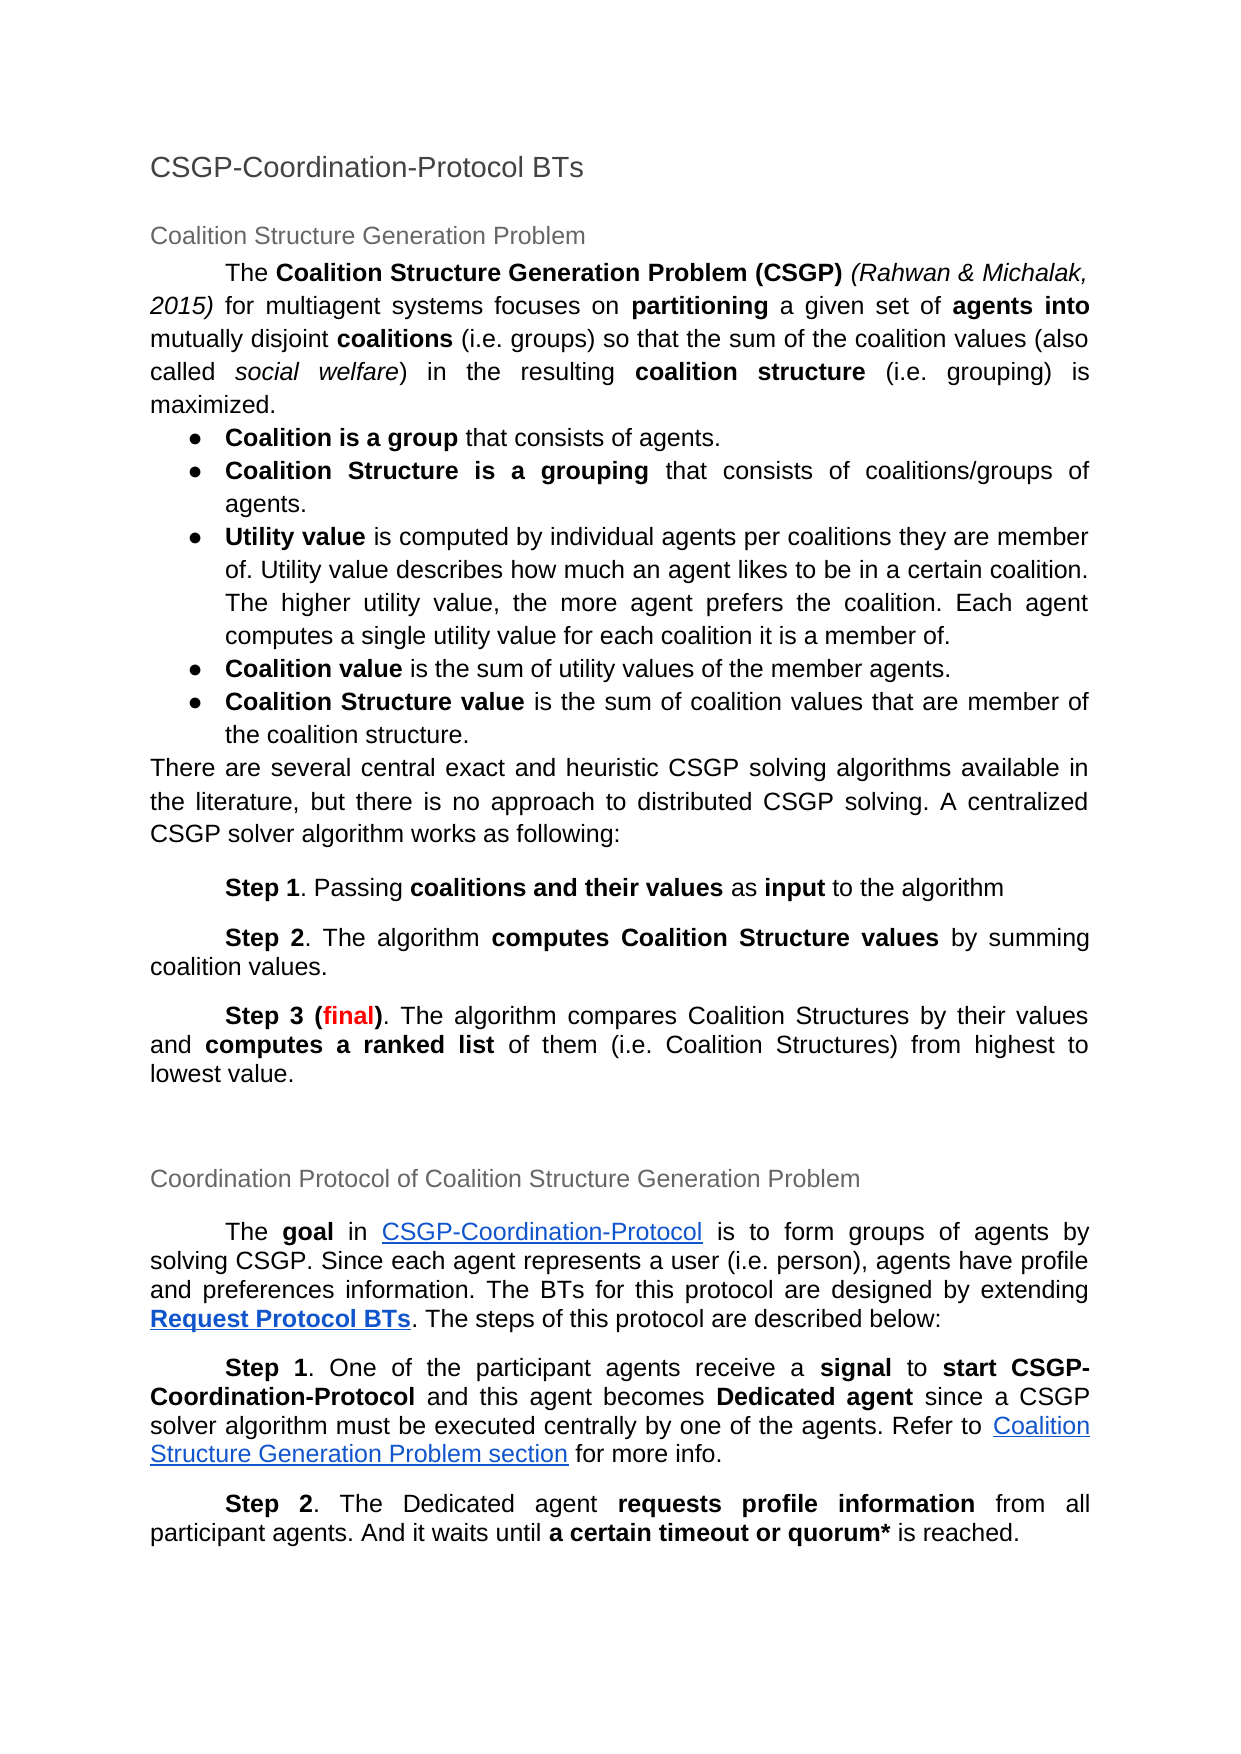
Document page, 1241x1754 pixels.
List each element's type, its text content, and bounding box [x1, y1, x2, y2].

text Step 2. The algorithm computes Coalition Structure values by summing coalition values. [150, 923, 1090, 980]
text The goal in CSGP-Coordination-Protocol is to form groups of agents by solving CSGP. Since each agent represents a user (i.e. person), agents have profile and preferences information. The BTs for this protocol are designed by extending Request Protocol BTs. The steps of this protocol are described below: [150, 1217, 1090, 1332]
list Coalition value is the sum of utility values of the member agents. [187, 654, 1090, 683]
text Step 3 (final). The algorithm compares Coalition Structures by their values and computes a ranked list of them (i.e. Coalition Structures) from highest to lowest value. [150, 1001, 1090, 1087]
text The Coalition Structure Generation Problem (CSGP) (Rahwan & Michalak, 2015) for multiagent systems focuses on partitioning a given set of agents into mutually disjoint coalitions (i.e. groups) so that the sum of the coalition values (also called social welfare) in the resulting coalition structure (i.e. grouping) is maximized. [150, 258, 1090, 419]
text There are several central exact and heuristic CSGP solving algorithms available in the literature, but there is no approach to distributed CSGP solving. A centralized CSGP solver algorithm works as following: [150, 753, 1090, 848]
list Coalition is a group that consists of agents. [187, 423, 1090, 452]
subtitle CSGP-Coordination-Protocol BTs [150, 150, 1090, 183]
text Step 1. Passing coalitions and their values as input to the algorithm [150, 873, 1090, 902]
text Step 2. The Dedicated agent requests profile information from all participant agents. And it waits until a certain timeout or quorum* is reached. [150, 1489, 1090, 1546]
subtitle Coalition Structure Generation Problem [150, 221, 1090, 250]
list Utility value is computed by individual agents per coalitions they are member of. Utility value describes how much an agent likes to be in a certain coalition. The higher utility value, the more agent prefers the coalition. Each agent computes a single utility value for each coalition it is a member of. [187, 522, 1090, 650]
list Coalition Structure value is the sum of coalition values that are member of the coalition structure. [187, 687, 1090, 749]
text Step 1. One of the participant agents receive a signal to start CSGP-Coordination-Protocol and this agent becomes Dedicated agent since a CSGP solver algorithm must be executed centrally by one of the agents. Refer to Coalition Structure Generation Problem section for more info. [150, 1353, 1090, 1468]
subtitle Coordination Protocol of Coalition Structure Generation Problem [150, 1163, 1090, 1192]
list Coalition Structure is a grouping that consists of coalitions/groups of agents. [187, 456, 1090, 518]
